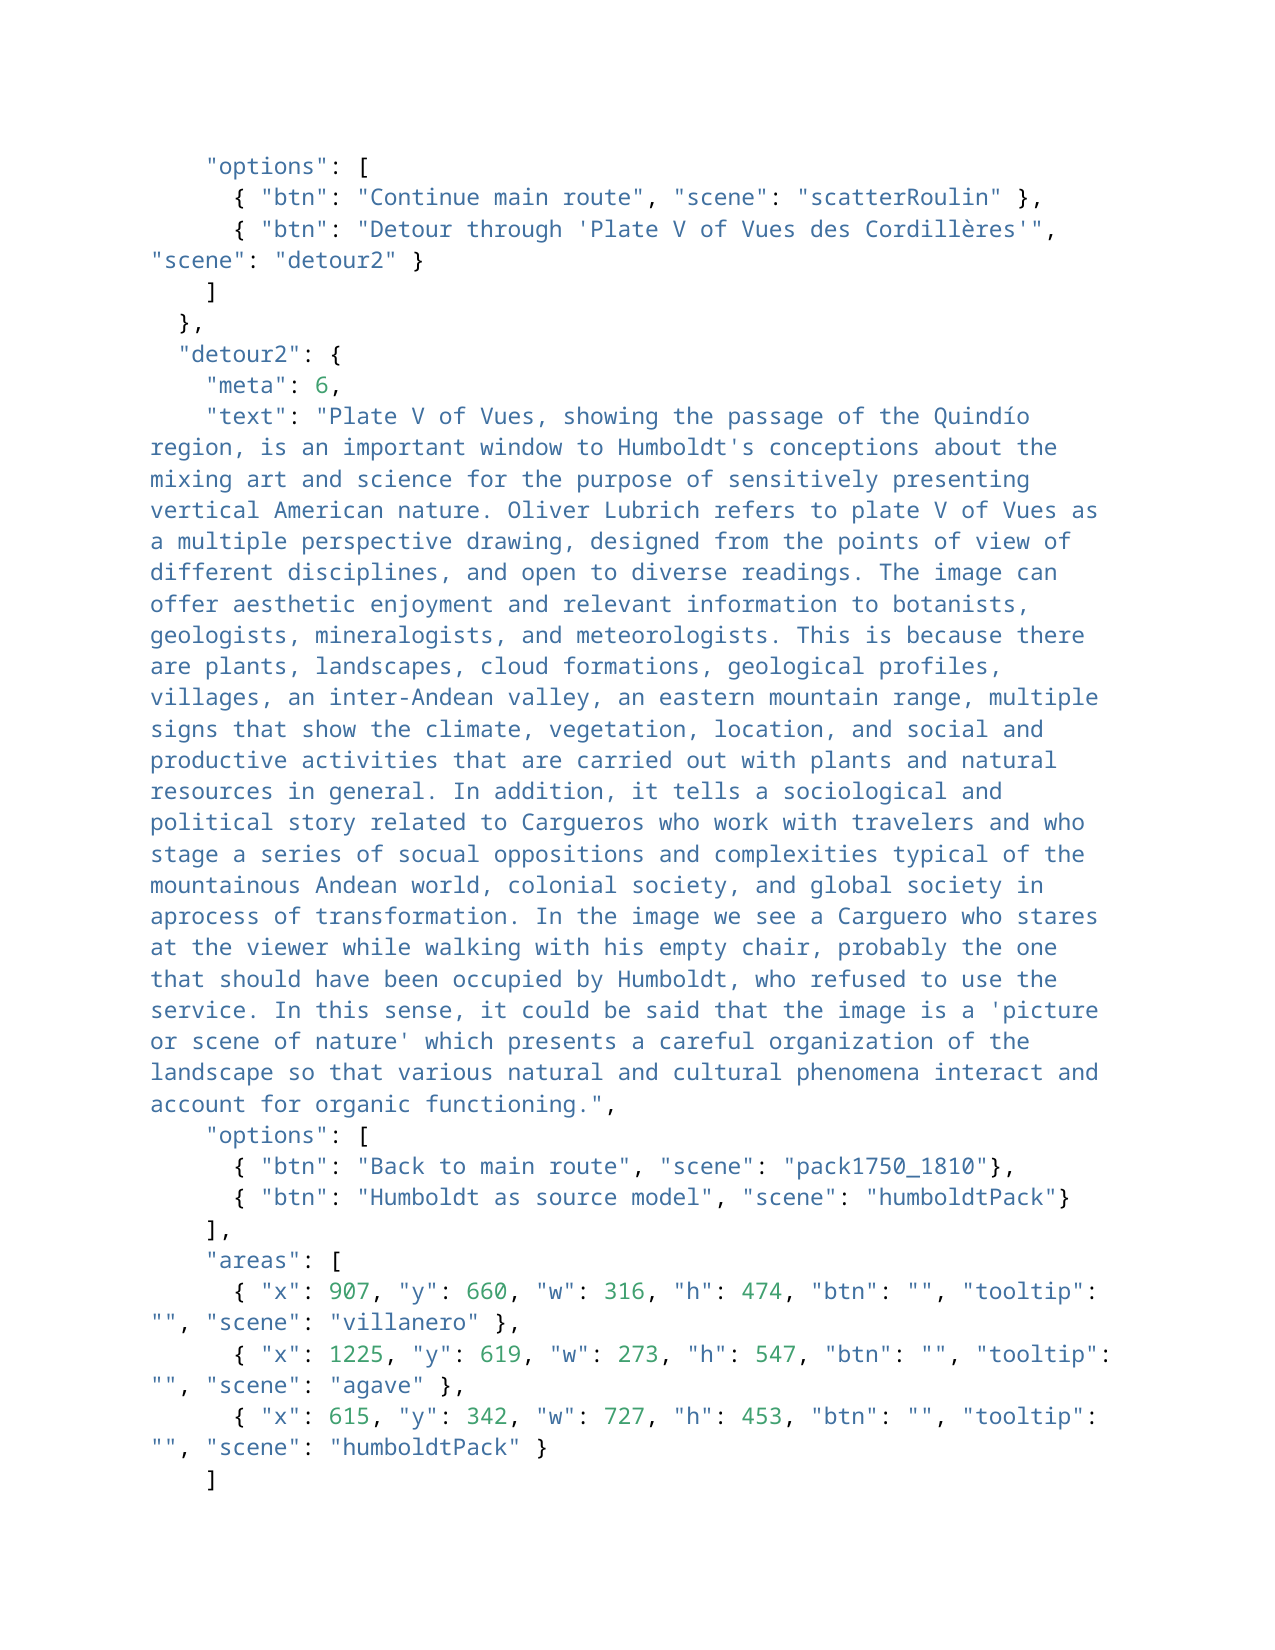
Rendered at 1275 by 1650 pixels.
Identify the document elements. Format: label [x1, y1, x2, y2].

text [150, 150, 1125, 1494]
